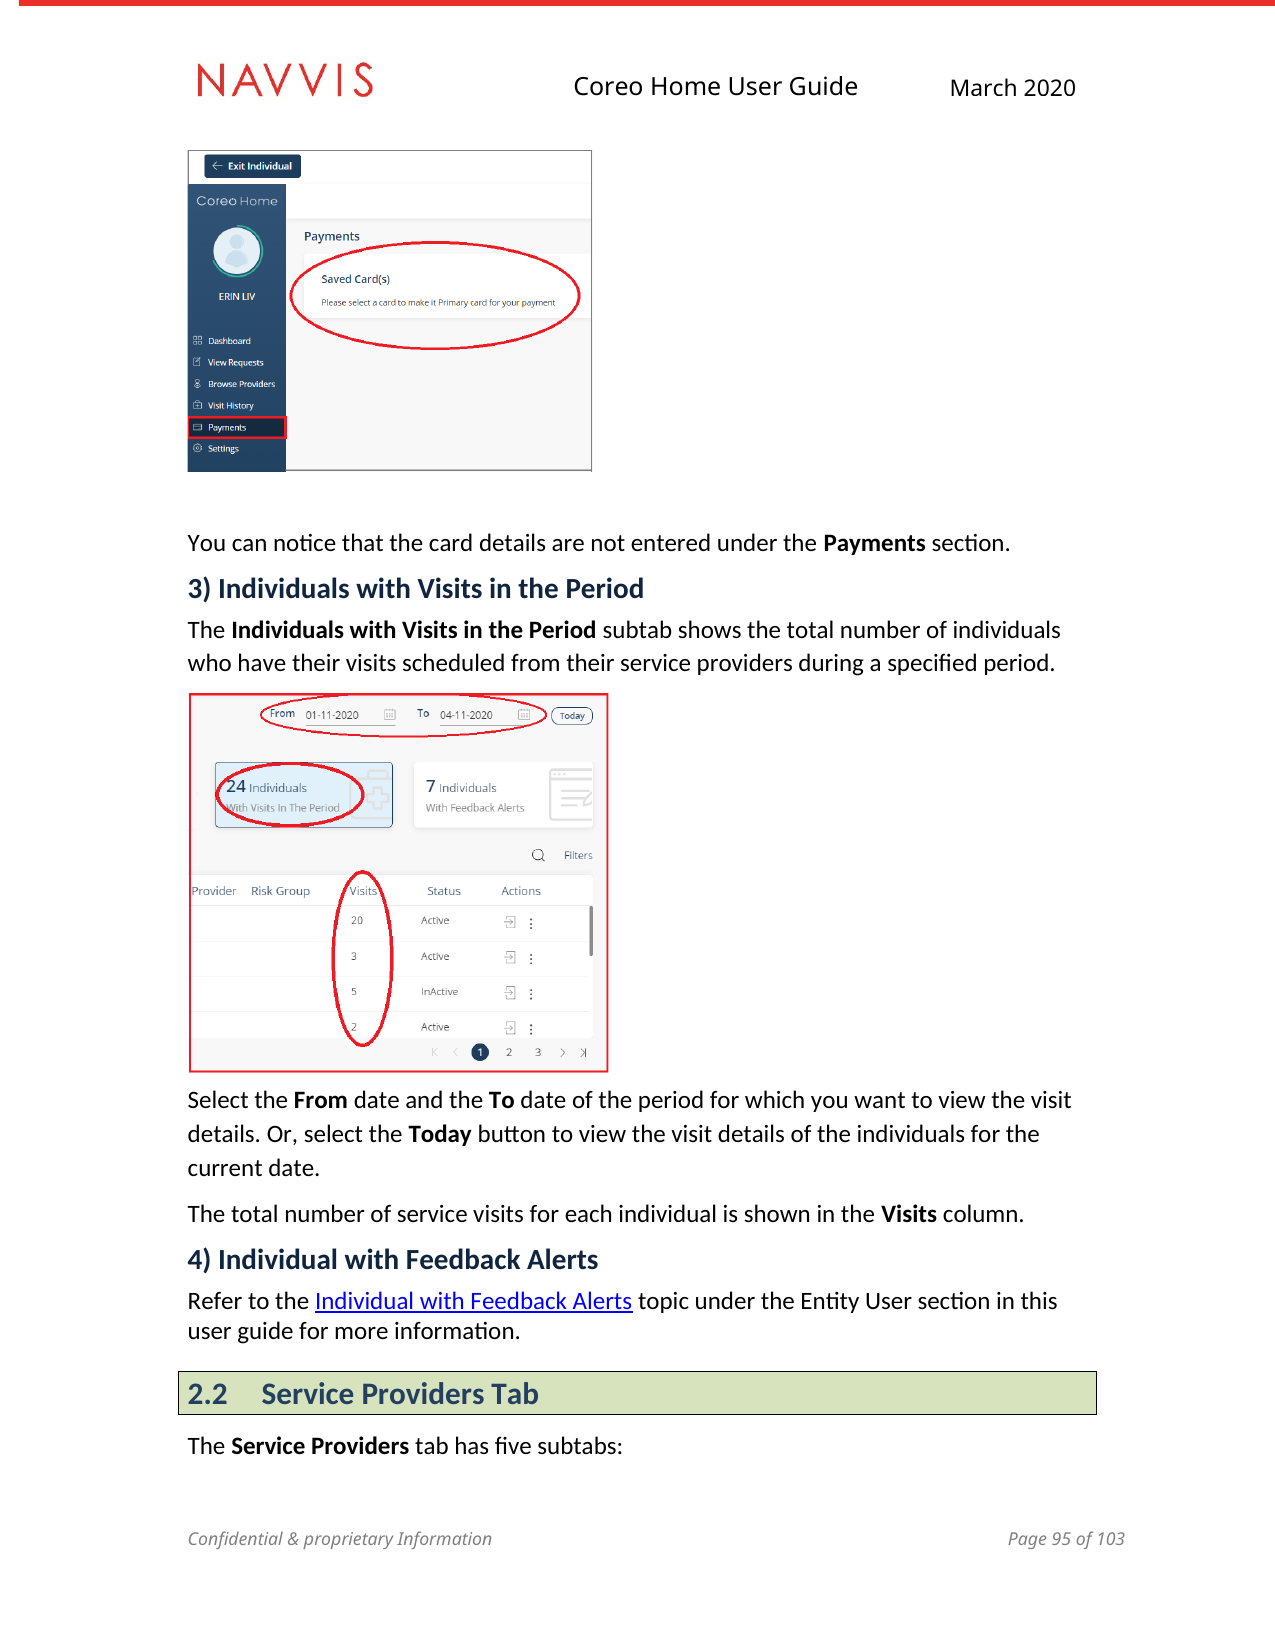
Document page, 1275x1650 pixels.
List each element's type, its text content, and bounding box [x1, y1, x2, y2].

picture [187, 150, 593, 472]
text Select the From date and the To date of the period for which you want to view the visit details. Or, select the Today button to view the visit details of the individuals for the current date. [187, 1085, 1087, 1182]
text Refer to the Individual with Feedback Alerts topic under the Entity User section in this user guide for more information. [187, 1285, 1087, 1346]
subtitle Service Providers Tab [179, 1372, 1096, 1414]
picture [187, 693, 609, 1073]
text The Individuals with Visits in the Period subtab shows the total number of individuals who have their visits scheduled from their service providers during a specified period. [187, 614, 1087, 678]
list The total number of service visits for each individual is shown in the Visits column. [187, 1198, 1087, 1228]
subtitle 3) Individuals with Visits in the Period [187, 570, 1087, 606]
list You can notice that the card details are not entered under the Payments section. [187, 527, 1087, 558]
subtitle 4) Individual with Feedback Alerts [187, 1241, 1087, 1276]
picture [187, 55, 383, 104]
text The Service Providers tab has five subtabs: [187, 1430, 1087, 1460]
